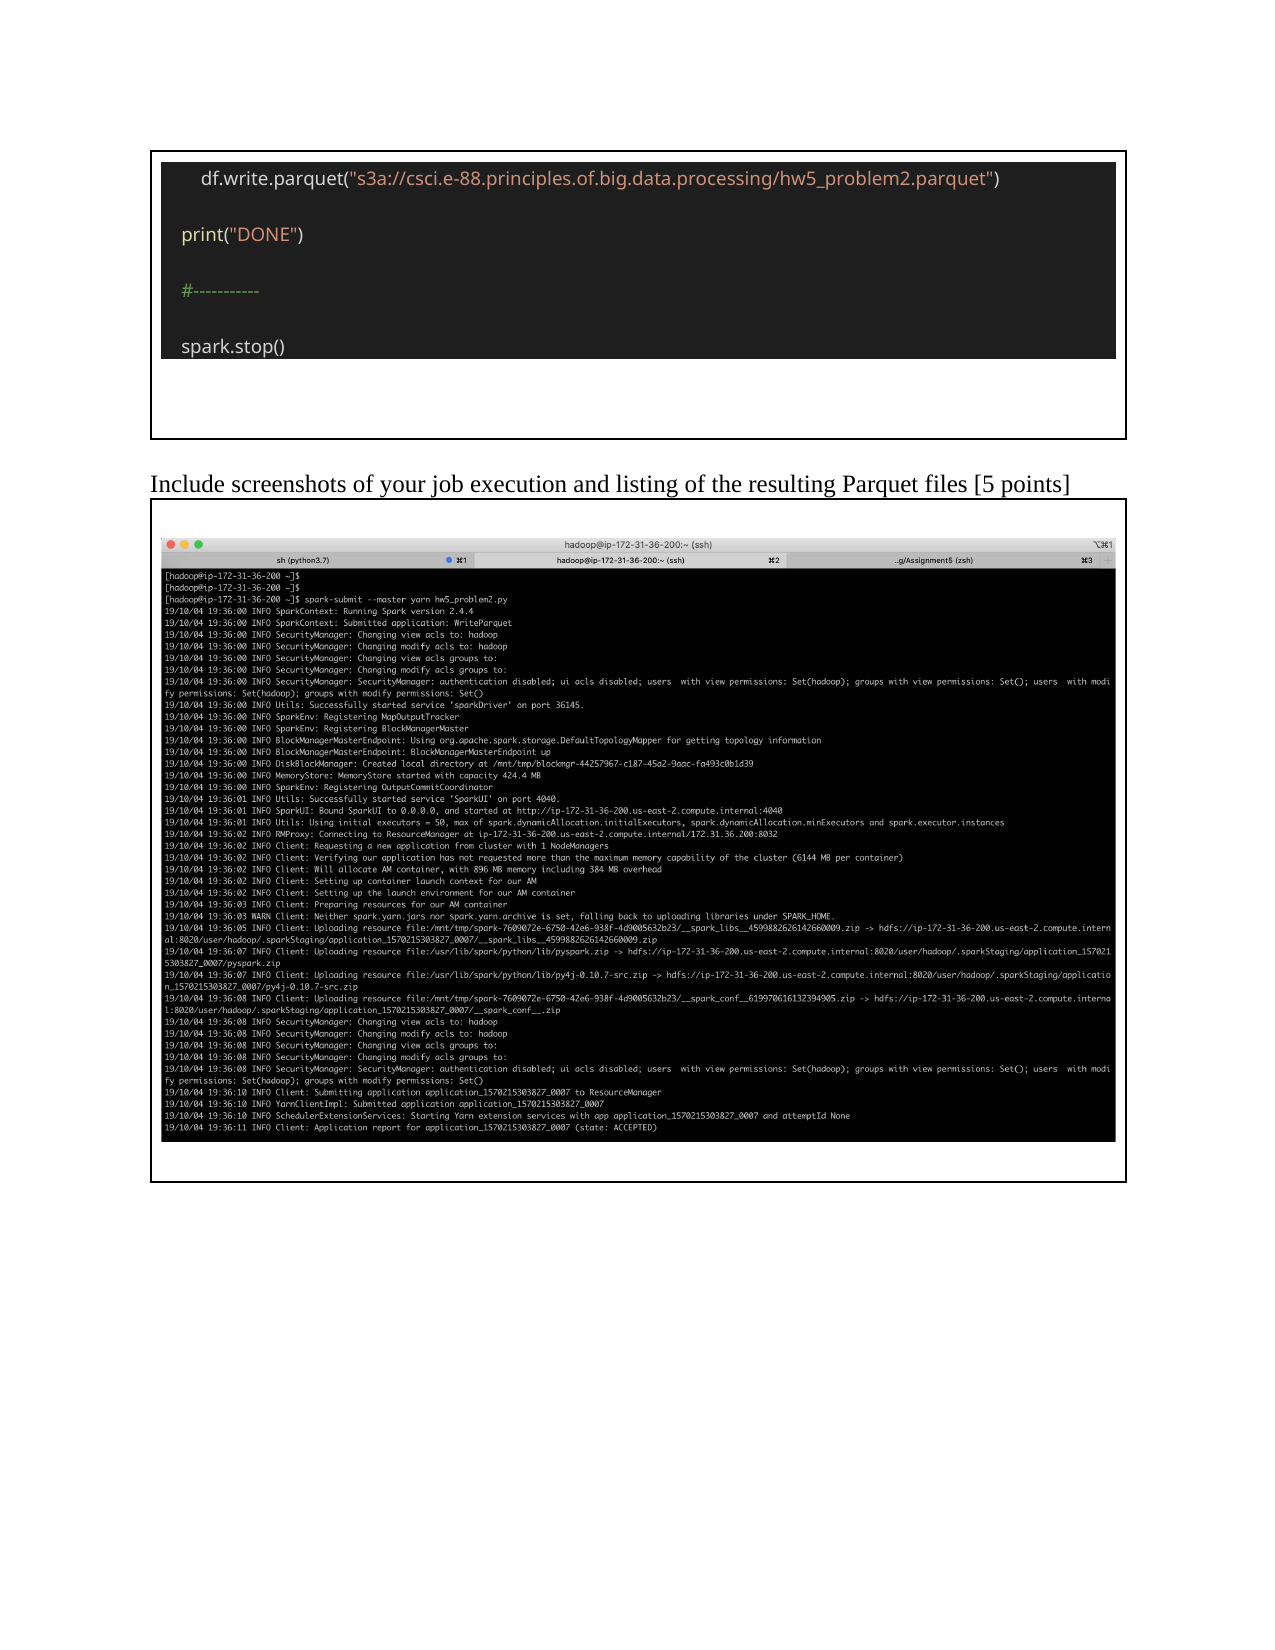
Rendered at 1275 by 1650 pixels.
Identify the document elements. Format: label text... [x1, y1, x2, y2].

picture [161, 538, 1116, 1142]
table_header [152, 500, 1125, 1181]
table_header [152, 152, 1125, 438]
text Include screenshots of your job execution and listing of the resulting Parquet files [5 points] [150, 469, 1125, 497]
